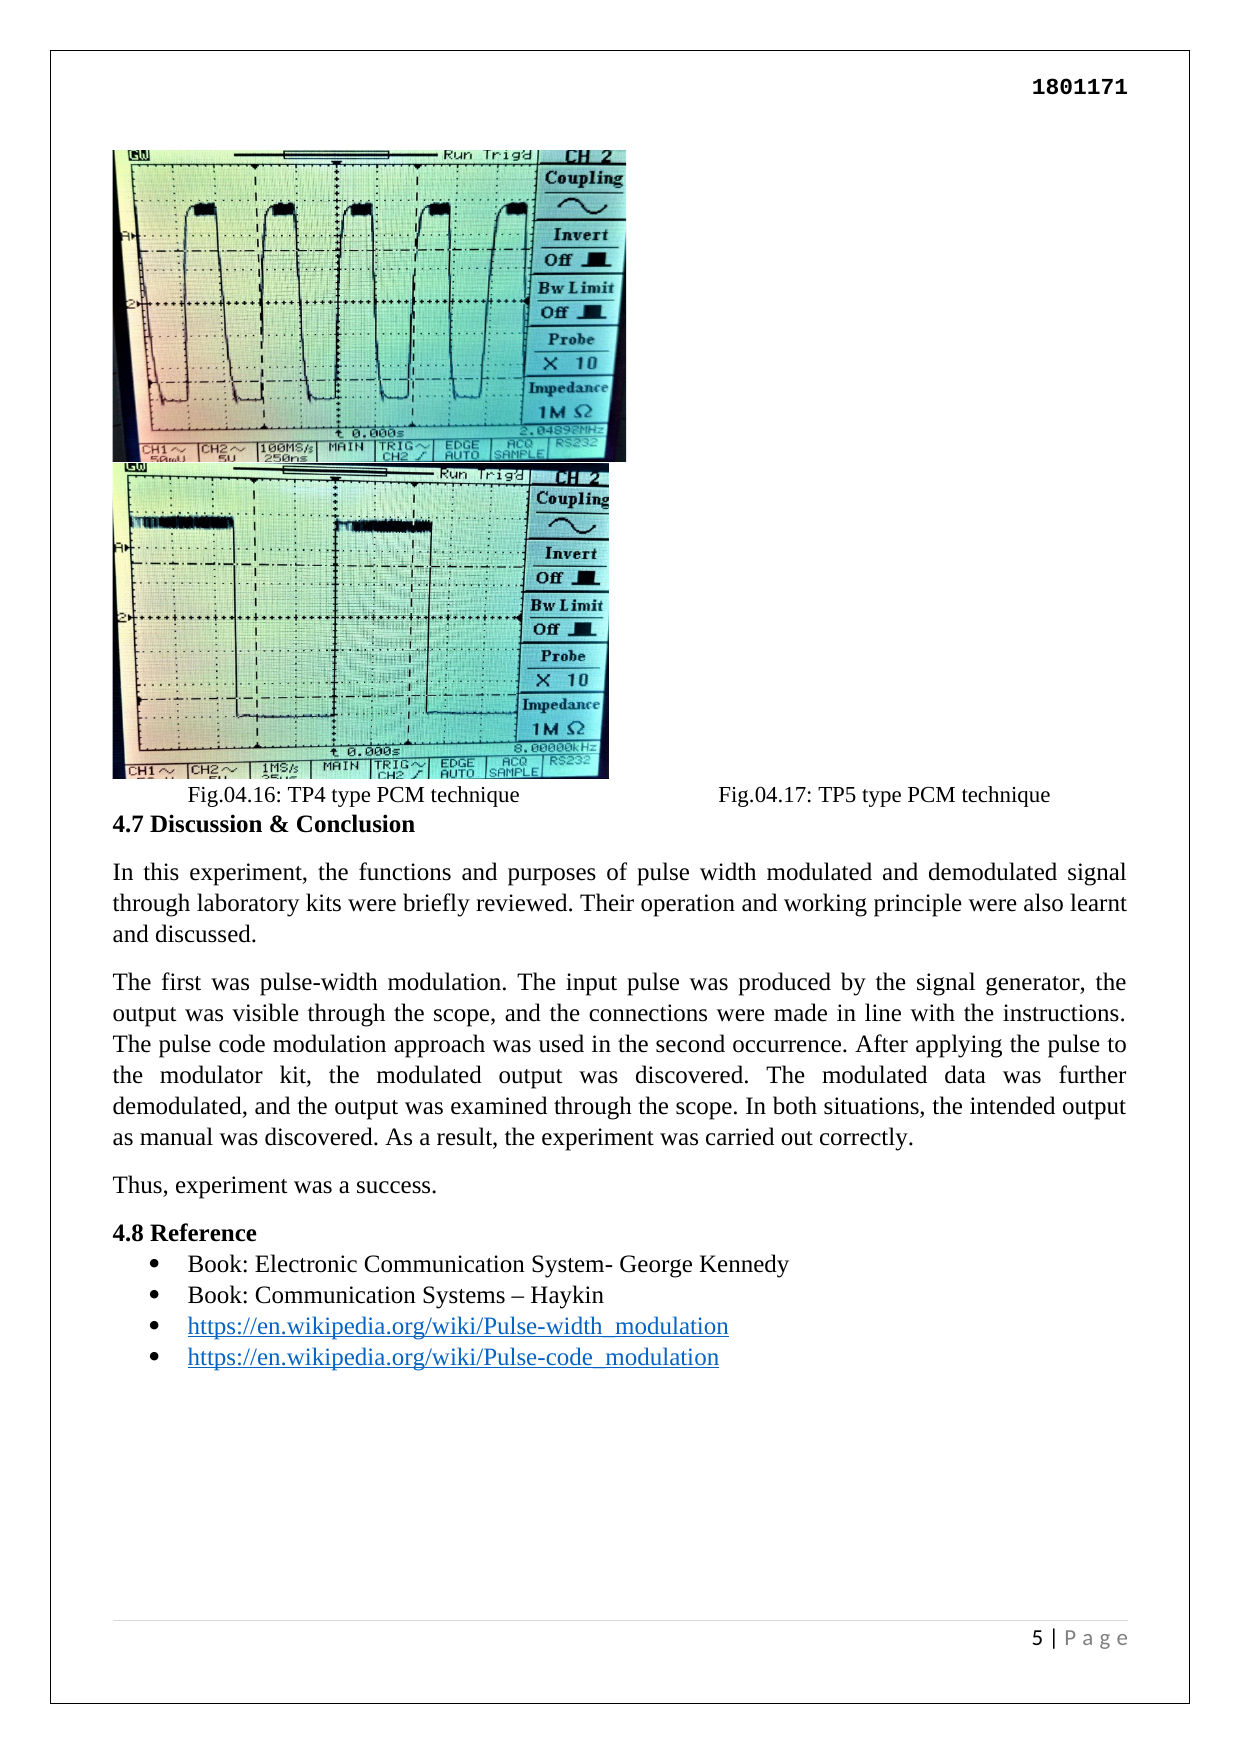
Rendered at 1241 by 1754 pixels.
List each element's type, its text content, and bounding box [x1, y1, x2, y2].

list https://en.wikipedia.org/wiki/Pulse-width_modulation [150, 1311, 1128, 1339]
text In this experiment, the functions and purposes of pulse width modulated and demodulated signal through laboratory kits were briefly reviewed. Their operation and working principle were also learnt and discussed. [112, 857, 1128, 948]
text The first was pulse-width modulation. The input pulse was produced by the signal generator, the output was visible through the scope, and the connections were made in line with the instructions. The pulse code modulation approach was used in the second occurrence. After applying the pulse to the modulator kit, the modulated output was discovered. The modulated data was further demodulated, and the output was examined through the scope. In both situations, the intended output as manual was discovered. As a result, the experiment was carried out correctly. [112, 967, 1128, 1151]
picture [112, 150, 627, 462]
list Reference [112, 1218, 1128, 1246]
list Book: Communication Systems – Haykin [150, 1280, 1128, 1308]
list https://en.wikipedia.org/wiki/Pulse-code_modulation [150, 1342, 1128, 1371]
list Book: Electronic Communication System- George Kennedy [150, 1249, 1128, 1277]
text Fig.04.16: TP4 type PCM technique Fig.04.17: TP5 type PCM technique [187, 781, 1128, 807]
text Thus, experiment was a success. [112, 1170, 1128, 1199]
picture [112, 463, 609, 779]
list Discussion & Conclusion [112, 809, 1128, 838]
